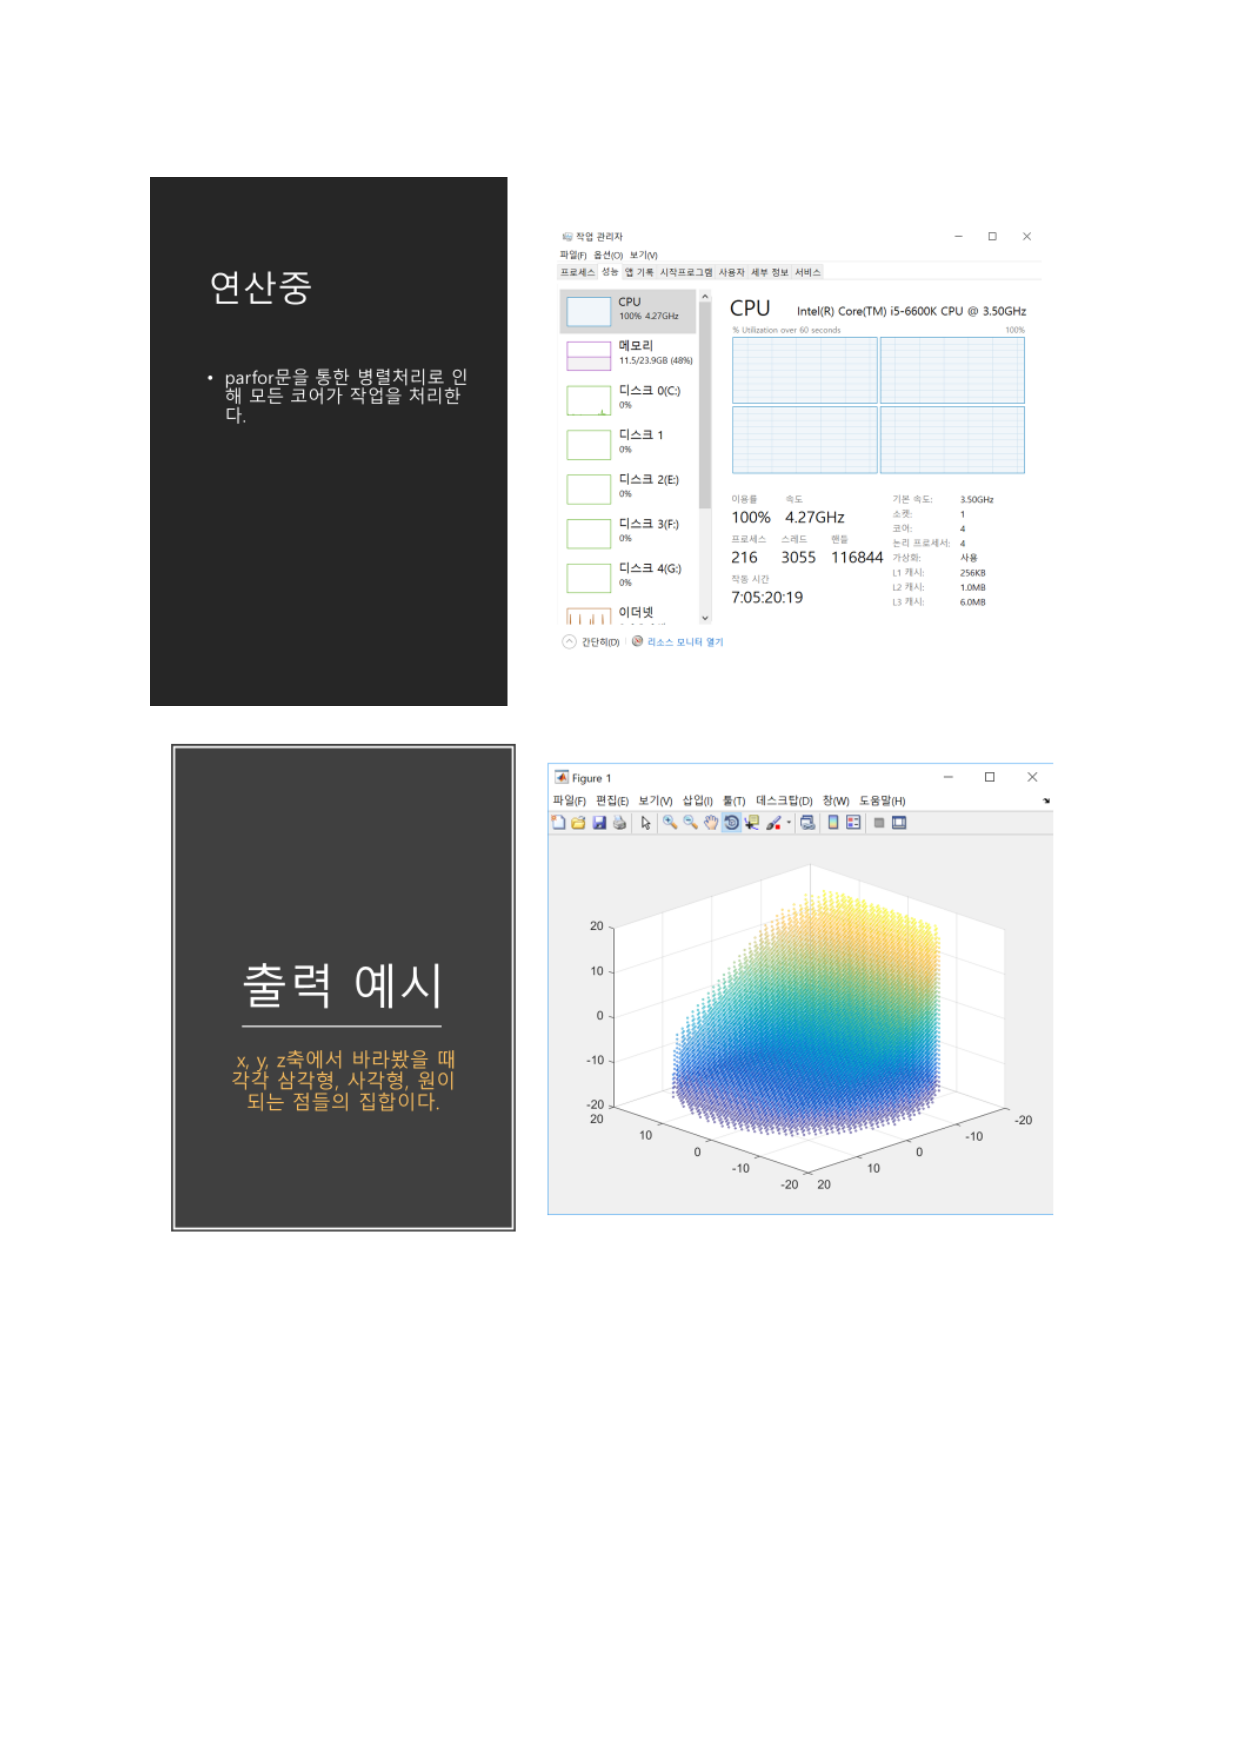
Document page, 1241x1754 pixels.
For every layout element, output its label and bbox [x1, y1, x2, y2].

picture [150, 725, 1091, 1254]
picture [150, 177, 1091, 706]
